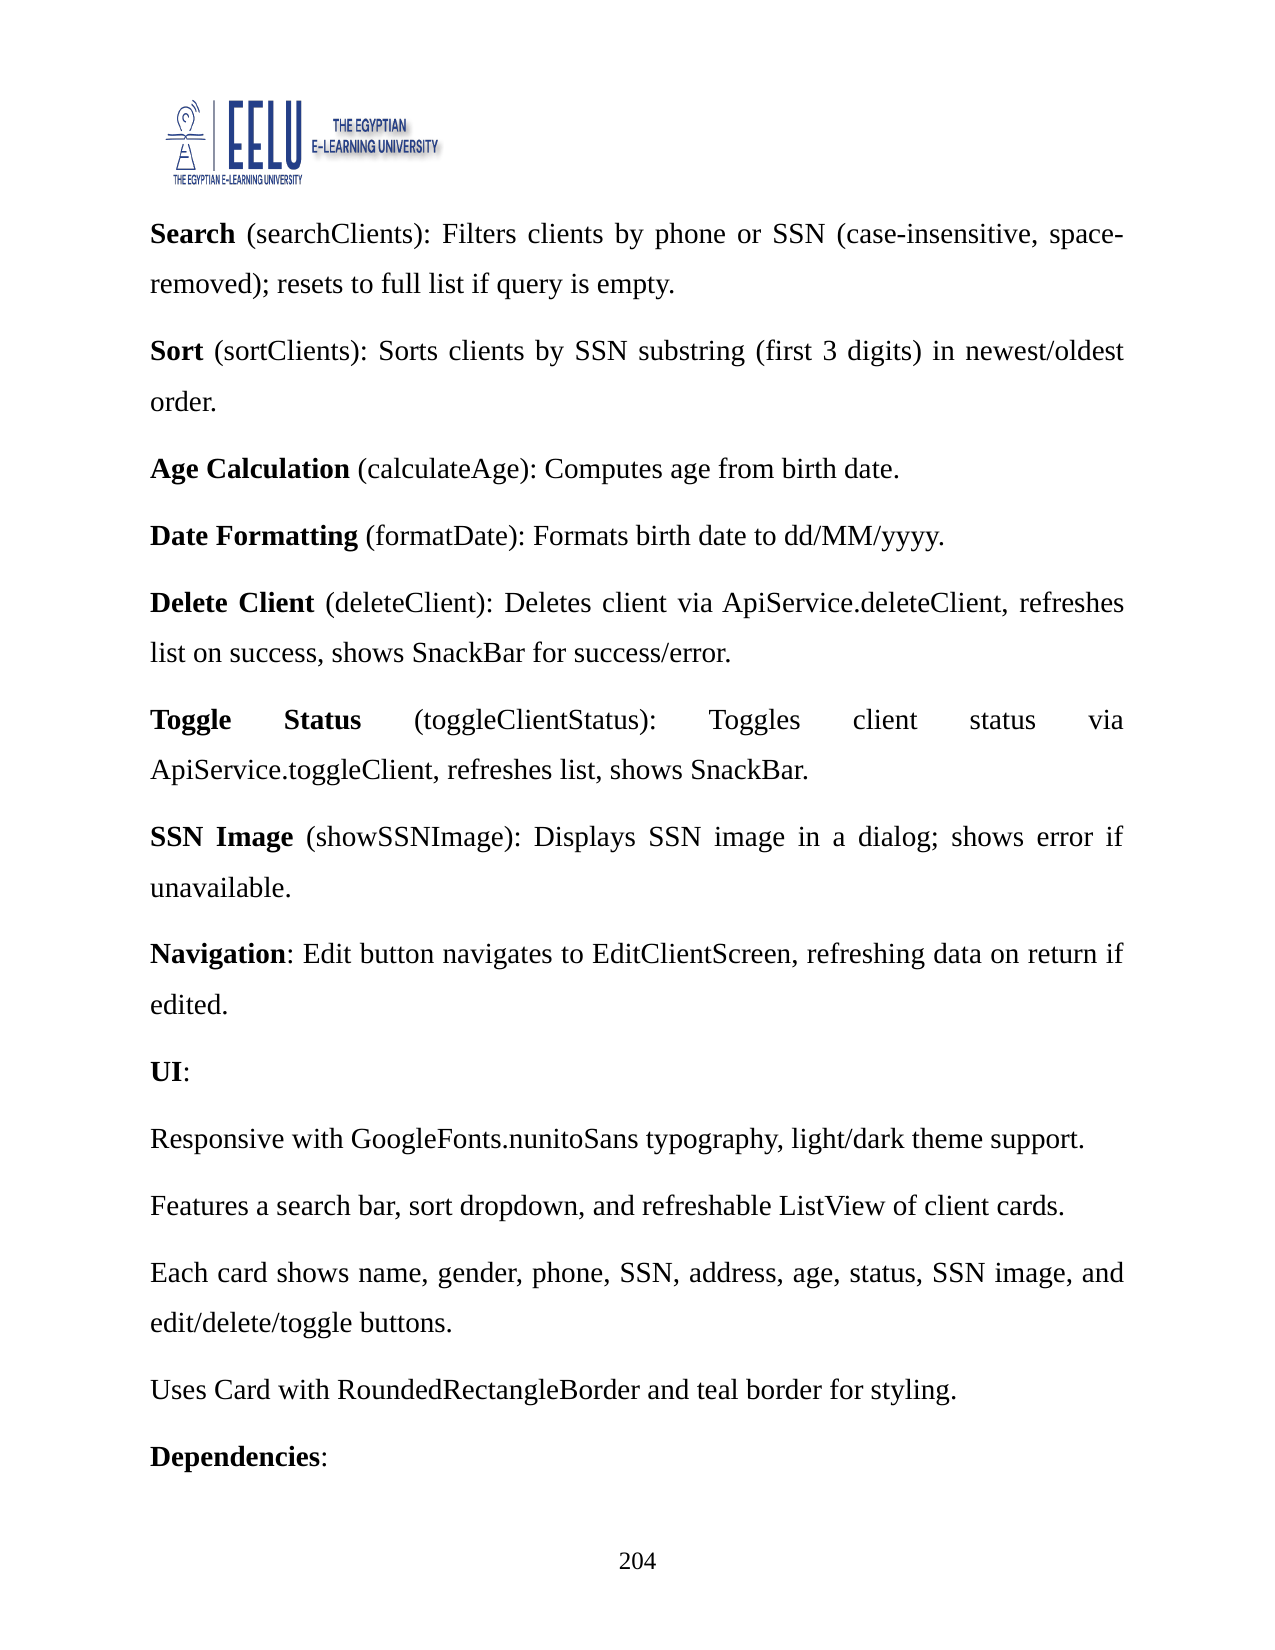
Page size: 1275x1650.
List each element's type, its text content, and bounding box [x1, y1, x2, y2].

text Search (searchClients): Filters clients by phone or SSN (case-insensitive, space-removed); resets to full list if query is empty. [150, 216, 1125, 300]
text UI: [150, 1054, 1125, 1087]
text Age Calculation (calculateAge): Computes age from birth date. [150, 451, 1125, 484]
text Sort (sortClients): Sorts clients by SSN substring (first 3 digits) in newest/oldest order. [150, 333, 1125, 417]
picture [150, 75, 444, 188]
text Delete Client (deleteClient): Deletes client via ApiService.deleteClient, refreshes list on success, shows SnackBar for success/error. [150, 585, 1125, 669]
text Navigation: Edit button navigates to EditClientScreen, refreshing data on return if edited. [150, 937, 1125, 1021]
text SSN Image (showSSNImage): Displays SSN image in a dialog; shows error if unavailable. [150, 819, 1125, 903]
text Dependencies: [150, 1439, 1125, 1473]
text Toggle Status (toggleClientStatus): Toggles client status via ApiService.toggleClient, refreshes list, shows SnackBar. [150, 702, 1125, 786]
text Uses Card with RoundedRectangleBorder and teal border for styling. [150, 1372, 1125, 1406]
text Features a search bar, sort dropdown, and refreshable ListView of client cards. [150, 1188, 1125, 1221]
text Date Formatting (formatDate): Formats birth date to dd/MM/yyyy. [150, 518, 1125, 551]
text Responsive with GoogleFonts.nunitoSans typography, light/dark theme support. [150, 1121, 1125, 1154]
text Each card shows name, gender, phone, SSN, address, age, status, SSN image, and edit/delete/toggle buttons. [150, 1255, 1125, 1339]
